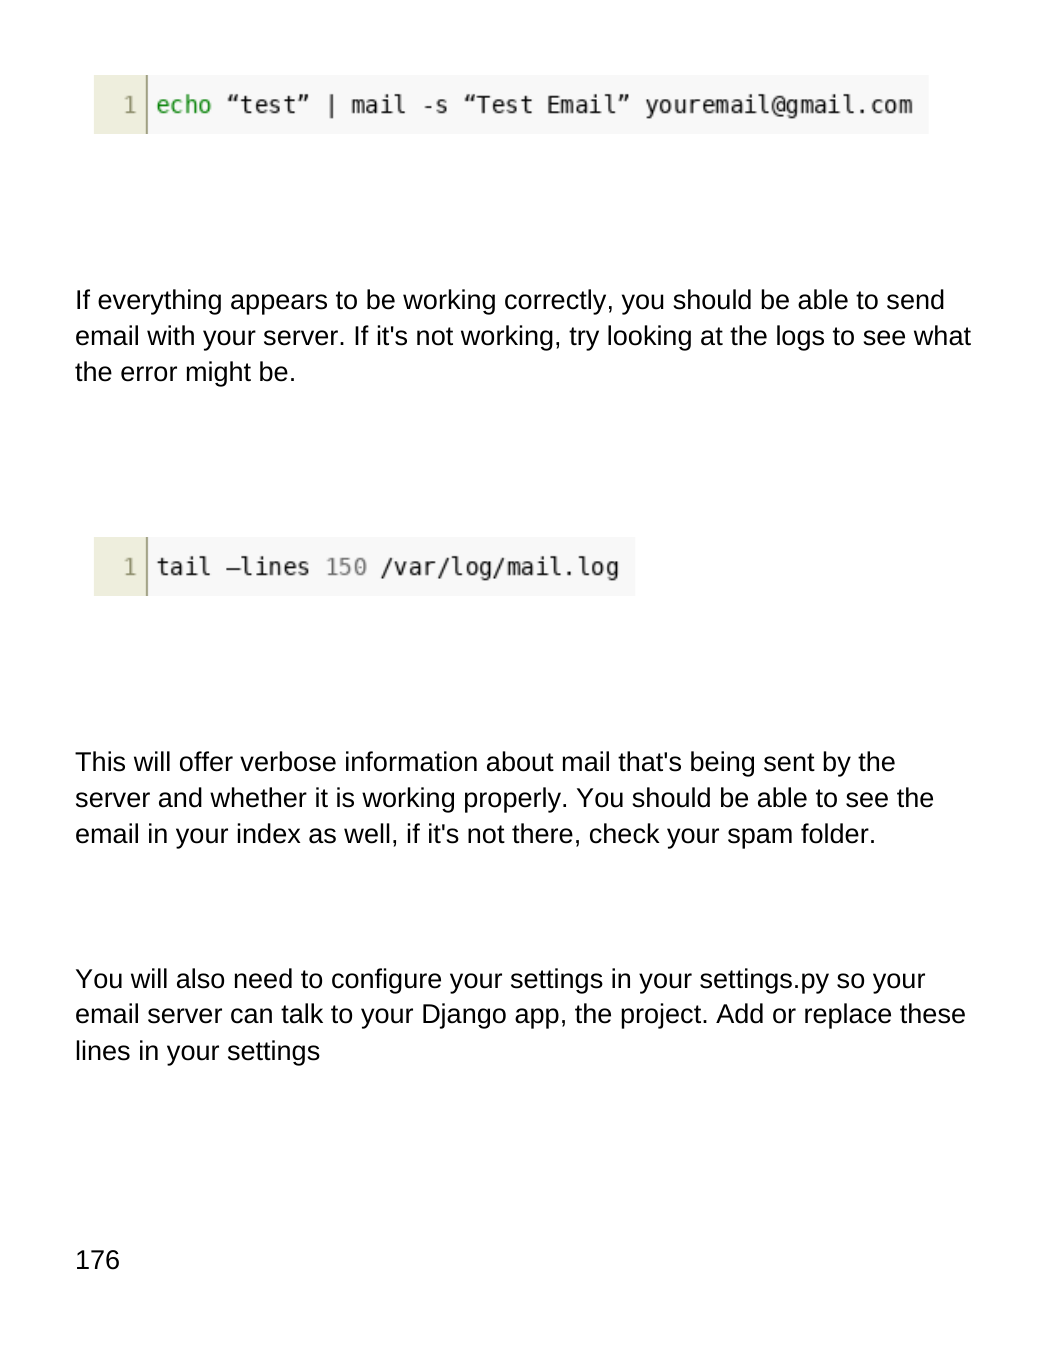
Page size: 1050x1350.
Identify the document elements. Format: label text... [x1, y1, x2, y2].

picture [93, 537, 636, 596]
text This will offer verbose information about mail that's being sent by the server and whether it is working properly. You should be able to see the email in your index as well, if it's not there, check your spam folder. [75, 746, 975, 885]
picture [93, 75, 929, 134]
text If everything appears to be working correctly, you should be able to send email with your server. If it's not working, try looking at the logs to see what the error might be. [75, 284, 975, 423]
text You will also need to configure your settings in your settings.py so your email server can talk to your Django app, the project. Add or replace these lines in your settings [75, 963, 975, 1102]
